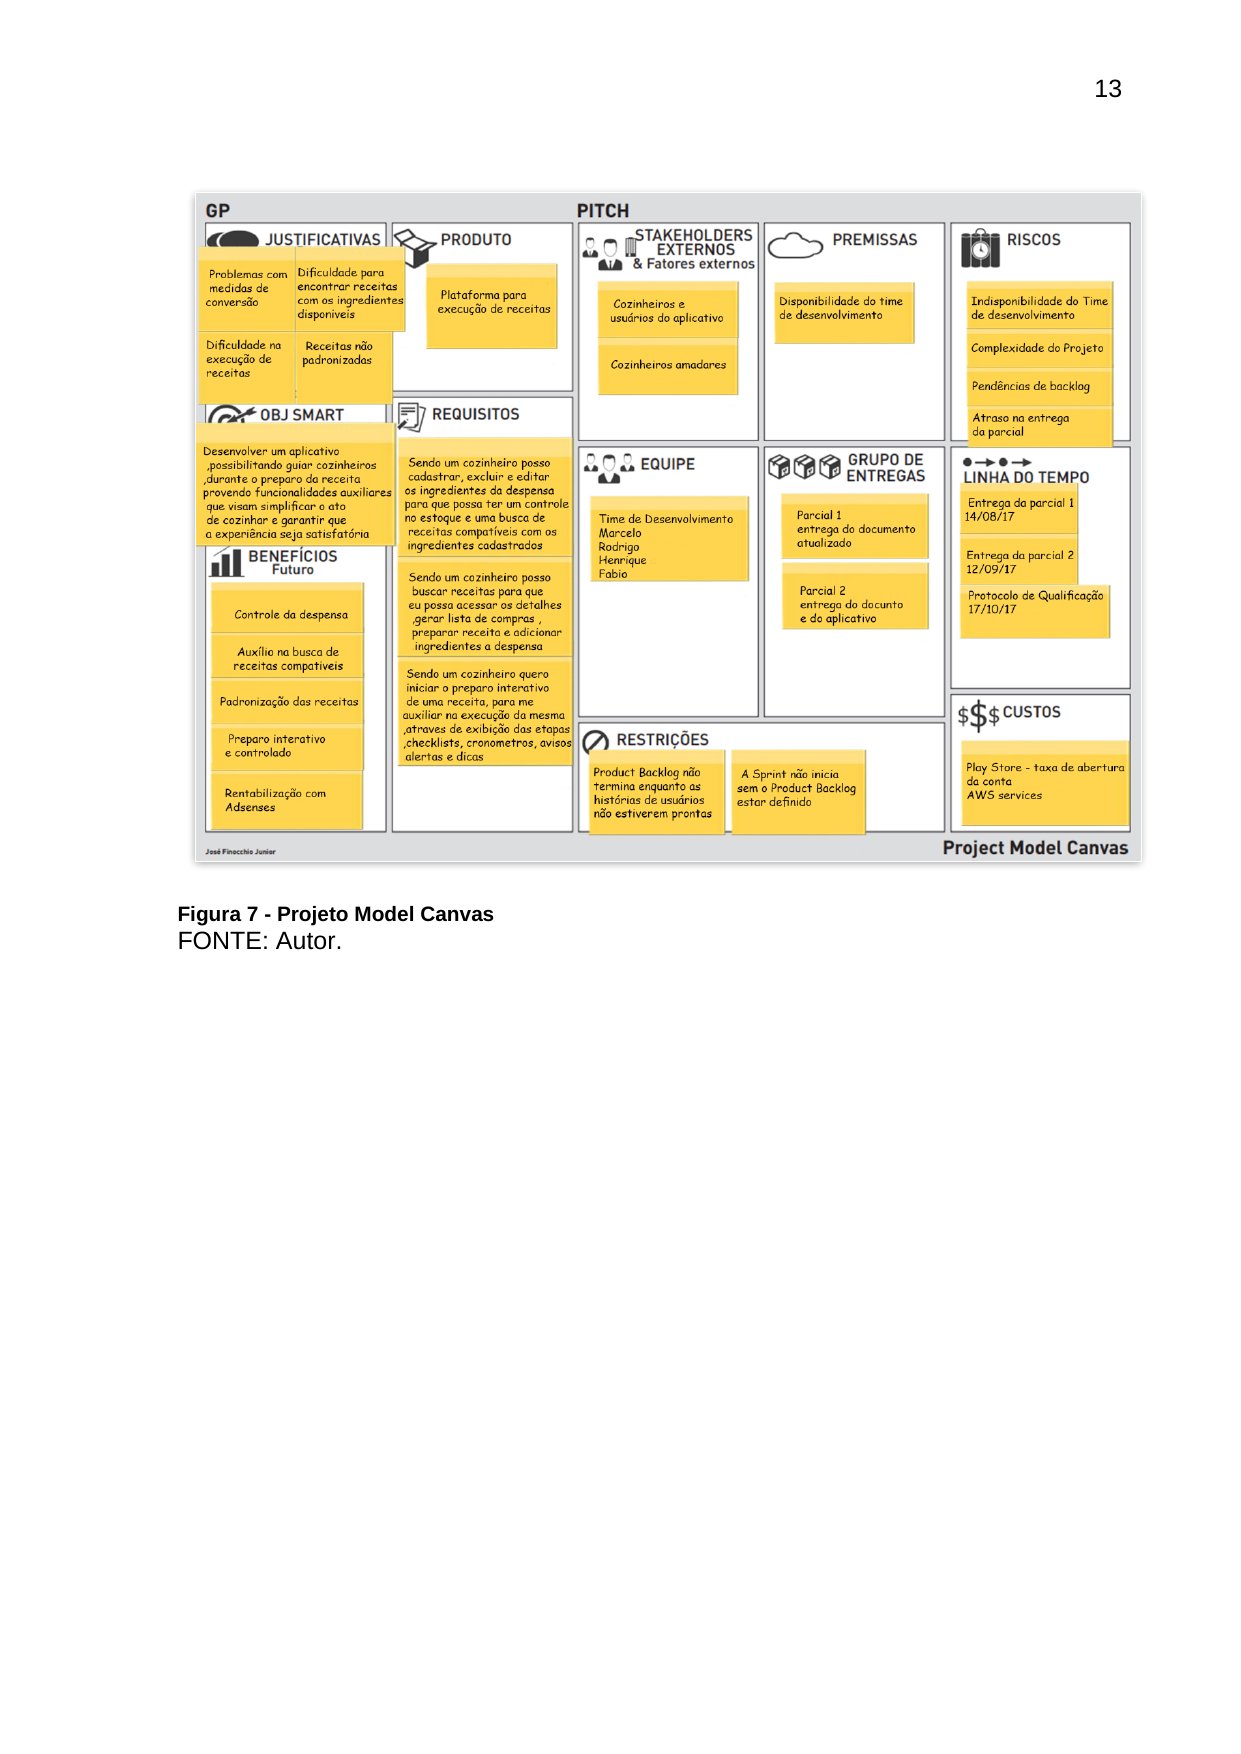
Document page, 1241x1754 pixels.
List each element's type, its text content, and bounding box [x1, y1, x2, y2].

picture [196, 193, 1141, 861]
text FONTE: Autor. [177, 926, 1122, 955]
